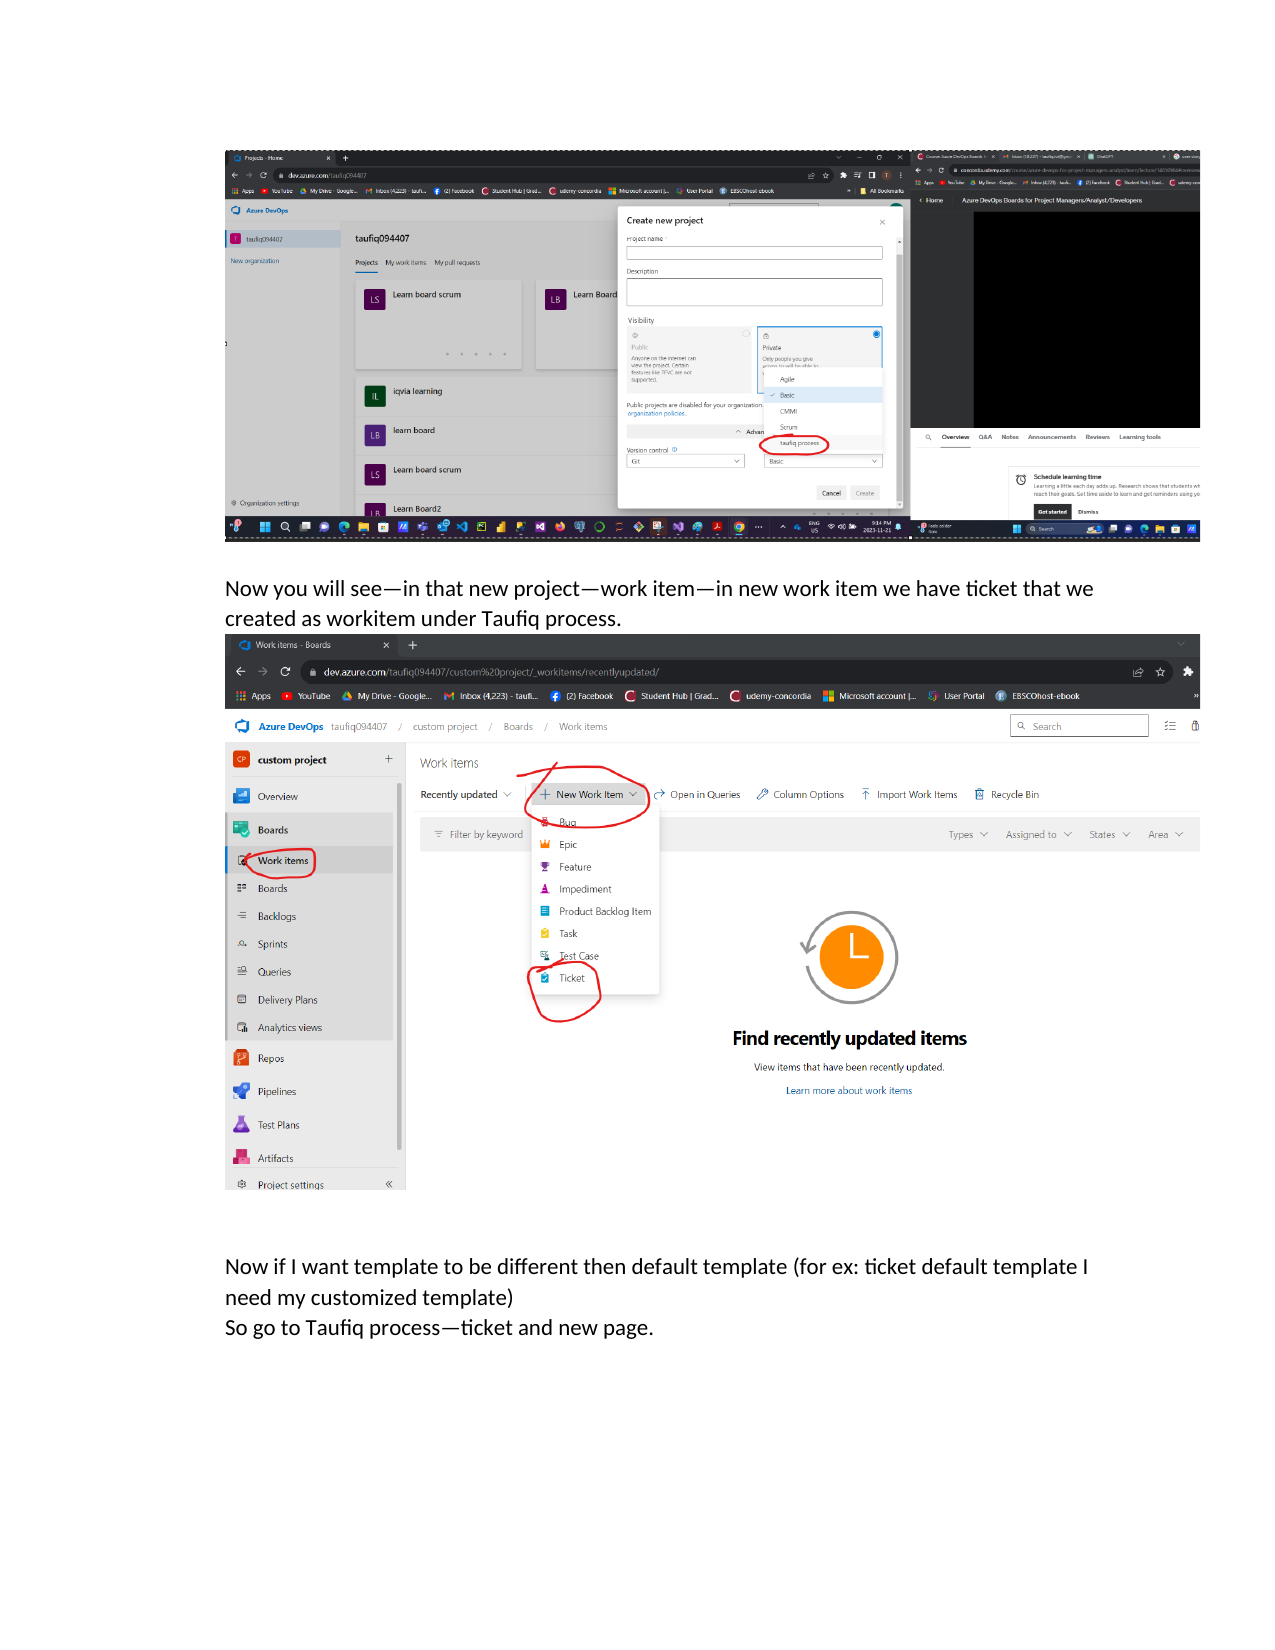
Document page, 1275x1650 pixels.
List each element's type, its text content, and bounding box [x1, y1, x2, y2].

list So go to Taufiq process—ticket and new page. [225, 1313, 1125, 1341]
list Now you will see—in that new project—work item—in new work item we have ticket that we created as workitem under Taufiq process. [225, 574, 1125, 632]
picture [225, 634, 1200, 1190]
list Now if I want template to be different then default template (for ex: ticket default template I need my customized template) [225, 1252, 1125, 1311]
picture [225, 150, 1200, 542]
